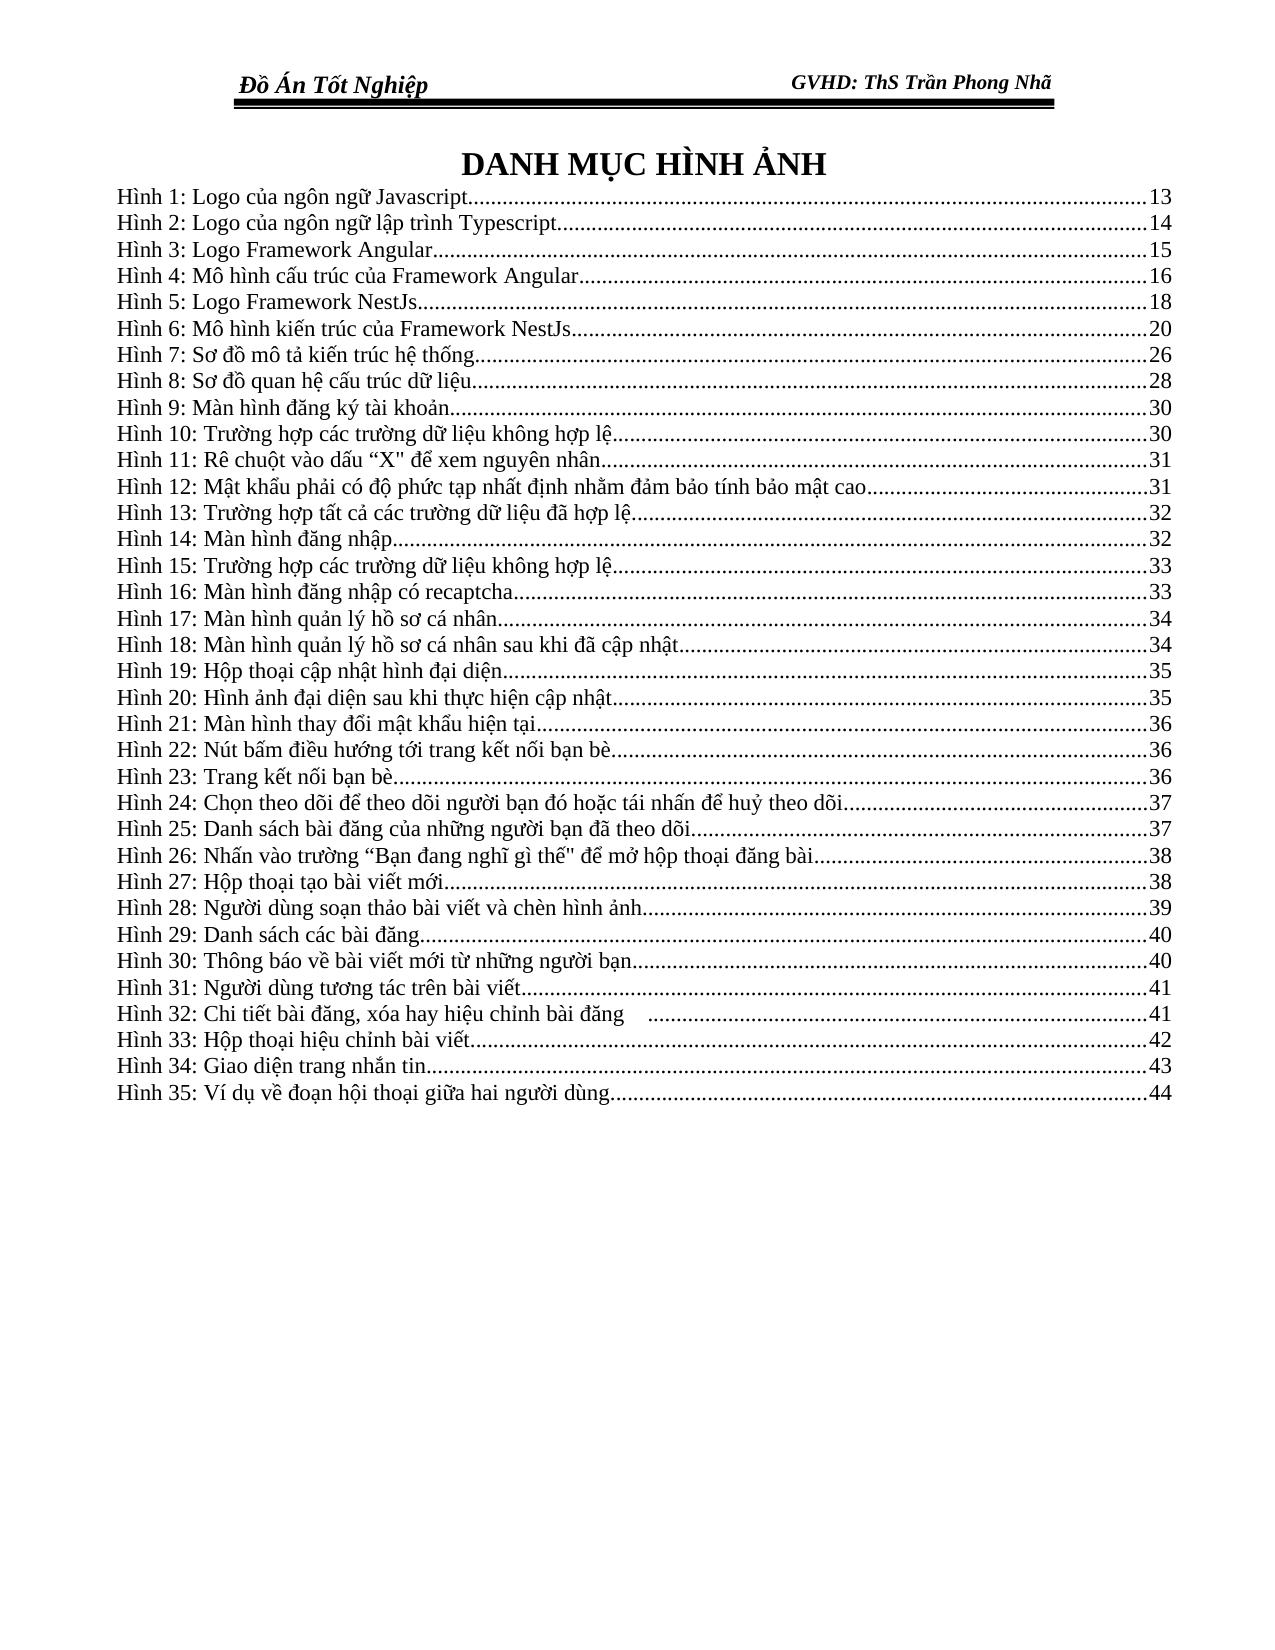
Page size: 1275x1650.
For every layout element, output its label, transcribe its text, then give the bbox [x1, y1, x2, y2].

text Hình 32: Chi tiết bài đăng, xóa hay hiệu chỉnh bài đăng 41 [117, 1000, 1173, 1026]
text Hình 20: Hình ảnh đại diện sau khi thực hiện cập nhật 35 [117, 684, 1173, 710]
text Hình 12: Mật khẩu phải có độ phức tạp nhất định nhằm đảm bảo tính bảo mật cao 31 [117, 473, 1173, 499]
text Hình 10: Trường hợp các trường dữ liệu không hợp lệ 30 [117, 420, 1173, 446]
text Hình 23: Trang kết nối bạn bè. 36 [117, 763, 1173, 789]
text Hình 16: Màn hình đăng nhập có recaptcha 33 [117, 578, 1173, 604]
text Hình 19: Hộp thoại cập nhật hình đại diện 35 [117, 657, 1173, 684]
text Hình 4: Mô hình cấu trúc của Framework Angular 16 [117, 262, 1173, 288]
text Hình 28: Người dùng soạn thảo bài viết và chèn hình ảnh. 39 [117, 894, 1173, 921]
text Hình 33: Hộp thoại hiệu chỉnh bài viết. 42 [117, 1026, 1173, 1053]
text Hình 5: Logo Framework NestJs 18 [117, 288, 1173, 315]
text Hình 9: Màn hình đăng ký tài khoản 30 [117, 394, 1173, 420]
text Hình 34: Giao diện trang nhắn tin 43 [117, 1053, 1173, 1079]
text Hình 1: Logo của ngôn ngữ Javascript 13 [117, 183, 1173, 209]
text Hình 30: Thông báo về bài viết mới từ những người bạn 40 [117, 947, 1173, 973]
text Hình 31: Người dùng tương tác trên bài viết 41 [117, 973, 1173, 1000]
text Hình 26: Nhấn vào trường “Bạn đang nghĩ gì thế" để mở hộp thoại đăng bài 38 [117, 842, 1173, 868]
text Hình 17: Màn hình quản lý hồ sơ cá nhân. 34 [117, 604, 1173, 631]
text Hình 35: Ví dụ về đoạn hội thoại giữa hai người dùng. 44 [117, 1079, 1173, 1105]
subtitle DANH MỤC HÌNH ẢNH [258, 144, 1029, 183]
text Hình 24: Chọn theo dõi để theo dõi người bạn đó hoặc tái nhấn để huỷ theo dõi. 37 [117, 789, 1173, 815]
text Hình 7: Sơ đồ mô tả kiến trúc hệ thống 26 [117, 341, 1173, 367]
text Hình 6: Mô hình kiến trúc của Framework NestJs 20 [117, 315, 1173, 341]
text Hình 21: Màn hình thay đổi mật khẩu hiện tại 36 [117, 710, 1173, 736]
text Hình 22: Nút bấm điều hướng tới trang kết nối bạn bè. 36 [117, 736, 1173, 763]
text Hình 2: Logo của ngôn ngữ lập trình Typescript. 14 [117, 209, 1173, 236]
text Hình 29: Danh sách các bài đăng. 40 [117, 921, 1173, 947]
text Hình 25: Danh sách bài đăng của những người bạn đã theo dõi. 37 [117, 815, 1173, 842]
text Hình 27: Hộp thoại tạo bài viết mới. 38 [117, 868, 1173, 894]
text Hình 3: Logo Framework Angular 15 [117, 236, 1173, 262]
text Hình 14: Màn hình đăng nhập 32 [117, 526, 1173, 552]
text Hình 15: Trường hợp các trường dữ liệu không hợp lệ 33 [117, 552, 1173, 578]
text Hình 8: Sơ đồ quan hệ cấu trúc dữ liệu 28 [117, 367, 1173, 394]
text Hình 18: Màn hình quản lý hồ sơ cá nhân sau khi đã cập nhật 34 [117, 631, 1173, 657]
text Hình 11: Rê chuột vào dấu “X" để xem nguyên nhân 31 [117, 446, 1173, 473]
text Hình 13: Trường hợp tất cả các trường dữ liệu đã hợp lệ. 32 [117, 499, 1173, 526]
